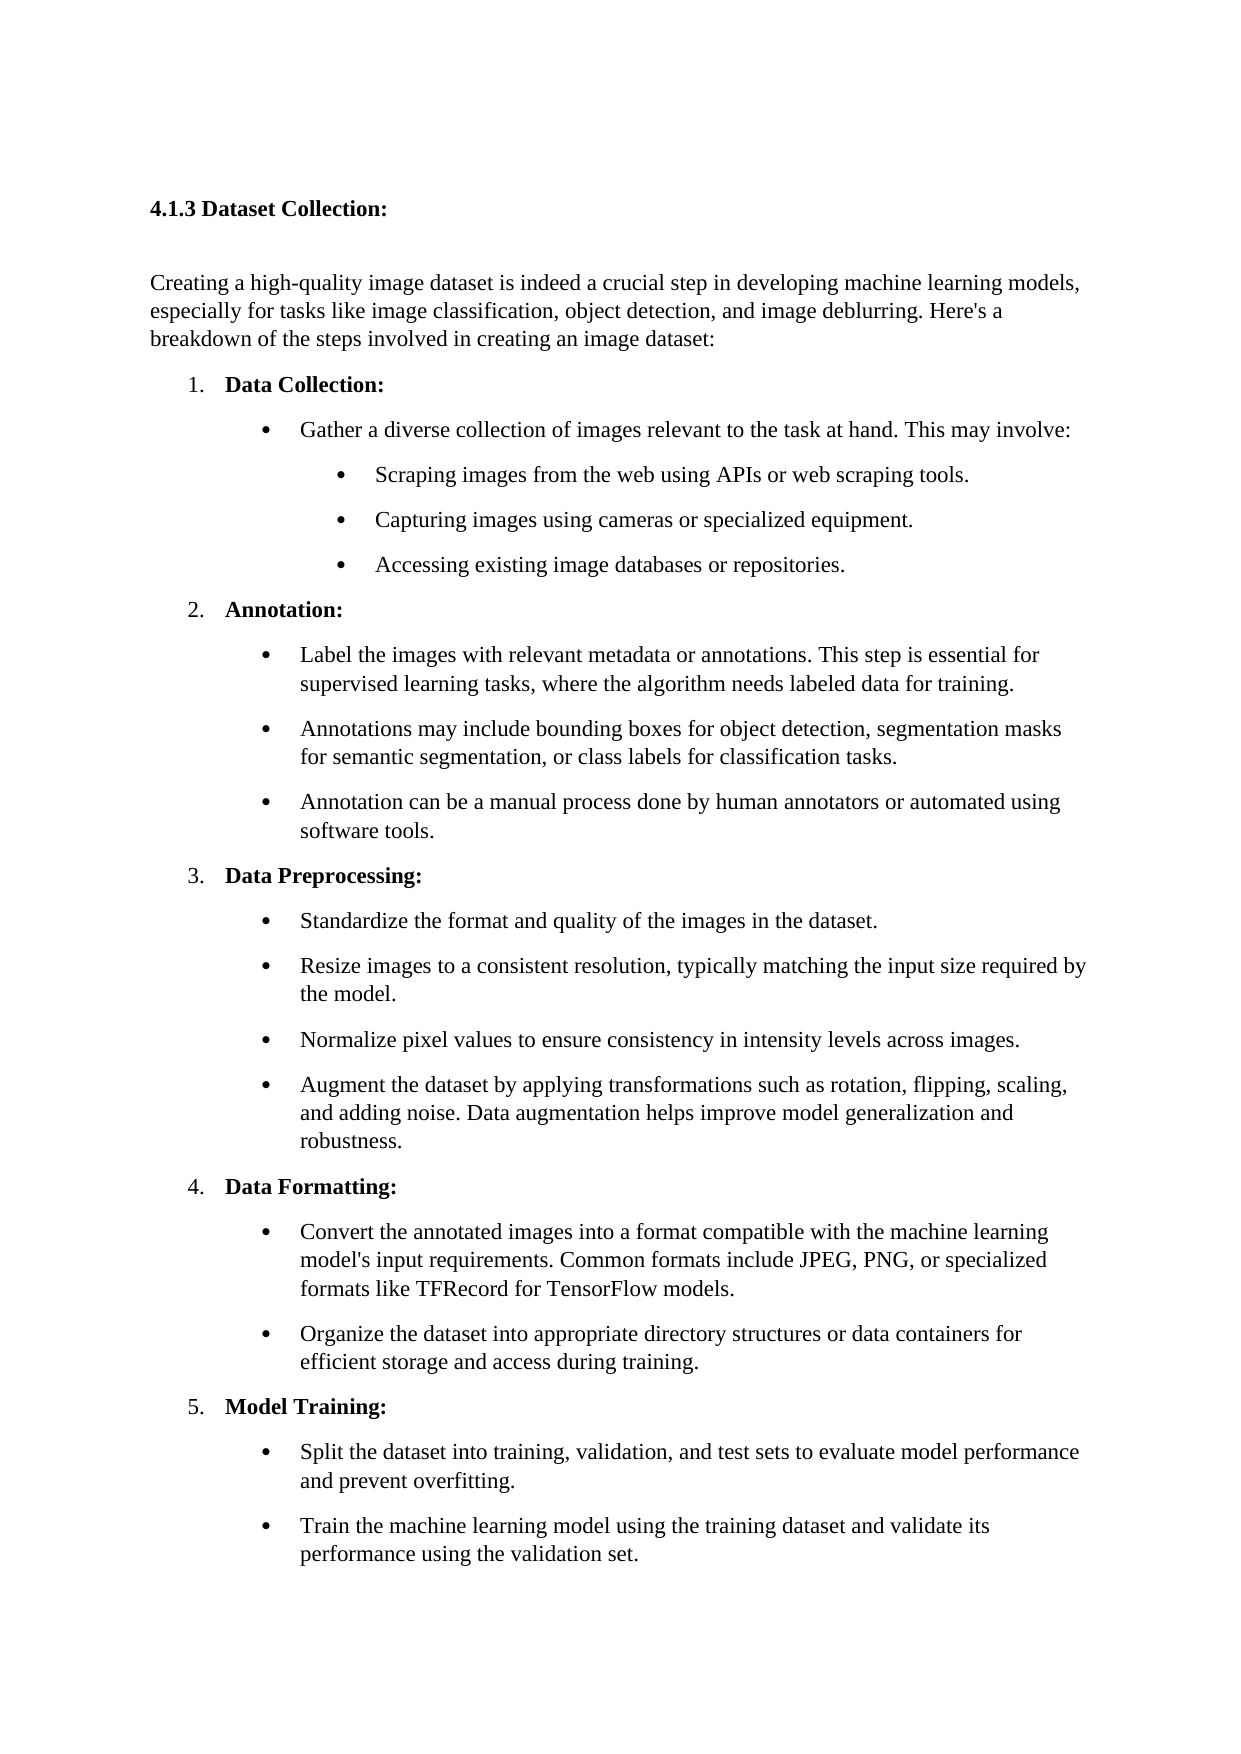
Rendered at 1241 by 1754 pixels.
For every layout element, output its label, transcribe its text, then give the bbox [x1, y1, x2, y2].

list Annotation: [187, 596, 1090, 622]
list Annotation can be a manual process done by human annotators or automated using software tools. [262, 788, 1090, 843]
list Label the images with relevant metadata or annotations. This step is essential for supervised learning tasks, where the algorithm needs labeled data for training. [262, 641, 1090, 696]
text Creating a high-quality image dataset is indeed a crucial step in developing machine learning models, especially for tasks like image classification, object detection, and image deblurring. Here's a breakdown of the steps involved in creating an image dataset: [150, 240, 1090, 352]
list Convert the annotated images into a format compatible with the machine learning model's input requirements. Common formats include JPEG, PNG, or specialized formats like TFRecord for TensorFlow models. [262, 1218, 1090, 1301]
list Data Collection: [187, 371, 1090, 397]
list Standardize the format and quality of the images in the dataset. [262, 907, 1090, 933]
text 4.1.3 Dataset Collection: [150, 195, 1090, 221]
list Scraping images from the web using APIs or web scraping tools. [337, 461, 1090, 487]
list Resize images to a consistent resolution, typically matching the input size required by the model. [262, 952, 1090, 1007]
list Annotations may include bounding boxes for object detection, segmentation masks for semantic segmentation, or class labels for classification tasks. [262, 715, 1090, 769]
list Train the machine learning model using the training dataset and validate its performance using the validation set. [262, 1512, 1090, 1567]
list Model Training: [187, 1393, 1090, 1420]
list Organize the dataset into appropriate directory structures or data containers for efficient storage and access during training. [262, 1320, 1090, 1374]
list Data Formatting: [187, 1173, 1090, 1199]
list Accessing existing image databases or repositories. [337, 551, 1090, 577]
list Augment the dataset by applying transformations such as rotation, flipping, scaling, and adding noise. Data augmentation helps improve model generalization and robustness. [262, 1071, 1090, 1154]
list Capturing images using cameras or specialized equipment. [337, 506, 1090, 532]
list Gather a diverse collection of images relevant to the task at hand. This may involve: [262, 416, 1090, 442]
list Normalize pixel values to ensure consistency in intensity levels across images. [262, 1026, 1090, 1052]
list Data Preprocessing: [187, 862, 1090, 888]
list Split the dataset into training, validation, and test sets to evaluate model performance and prevent overfitting. [262, 1438, 1090, 1493]
